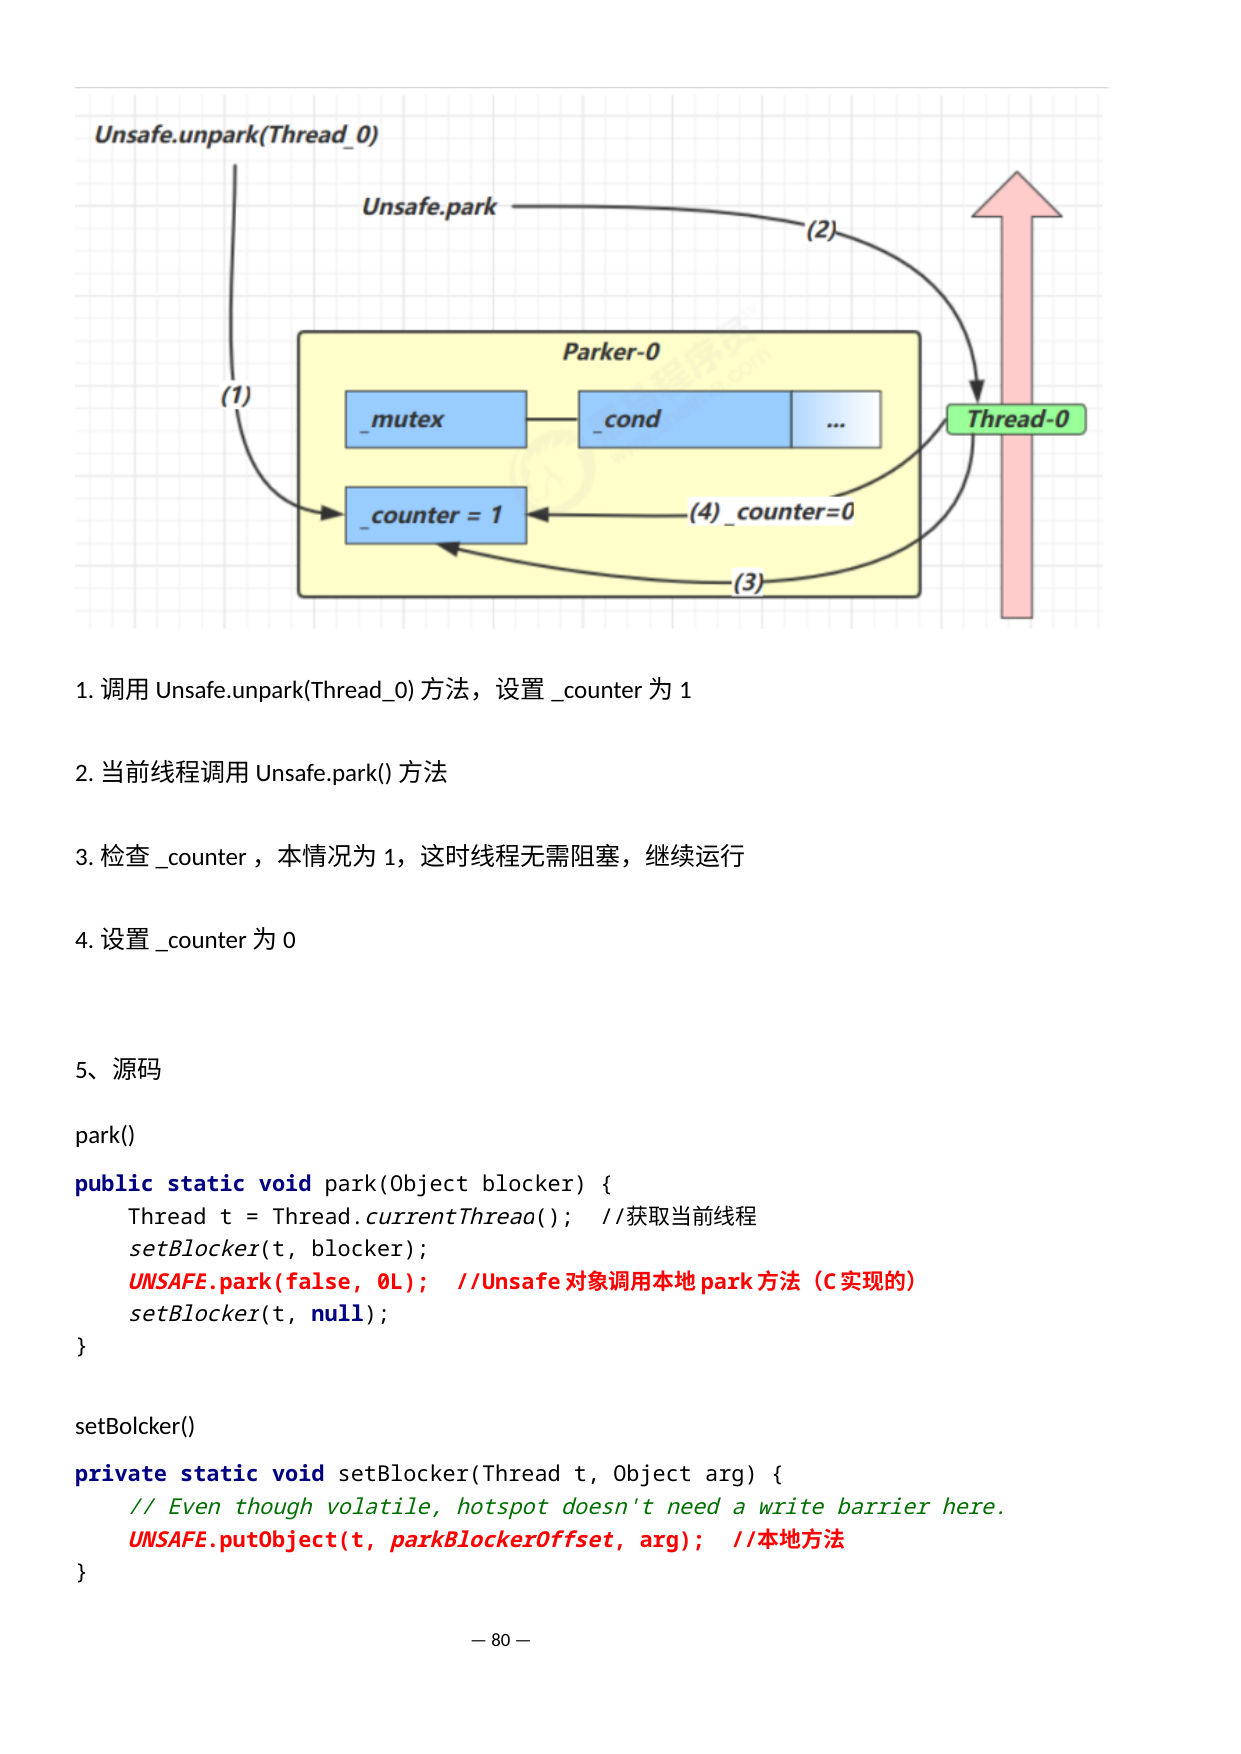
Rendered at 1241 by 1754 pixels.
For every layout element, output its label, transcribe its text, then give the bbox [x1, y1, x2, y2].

text 1. 调用 Unsafe.unpark(Thread_0) 方法，设置 _counter 为 1 [75, 655, 1165, 720]
picture [75, 87, 1165, 640]
text setBolcker() [75, 1409, 1165, 1442]
text public static void park(Object blocker) { Thread t = Thread.currentThread(); //获取当前线程 setBlocker(t, blocker); UNSAFE.park(false, 0L); //Unsafe对象调用本地park方法（C实现的） setBlocker(t, null); } [75, 1166, 1165, 1361]
text 5、源码 [75, 1036, 1165, 1101]
text 2. 当前线程调用 Unsafe.park() 方法 [75, 738, 1165, 803]
text 4. 设置 _counter 为 0 [75, 905, 1165, 970]
text private static void setBlocker(Thread t, Object arg) { // Even though volatile, hotspot doesn't need a write barrier here. UNSAFE.putObject(t, parkBlockerOffset, arg); //本地方法 } [75, 1457, 1165, 1587]
text park() [75, 1119, 1165, 1151]
text 3. 检查 _counter ，本情况为 1，这时线程无需阻塞，继续运行 [75, 822, 1165, 887]
